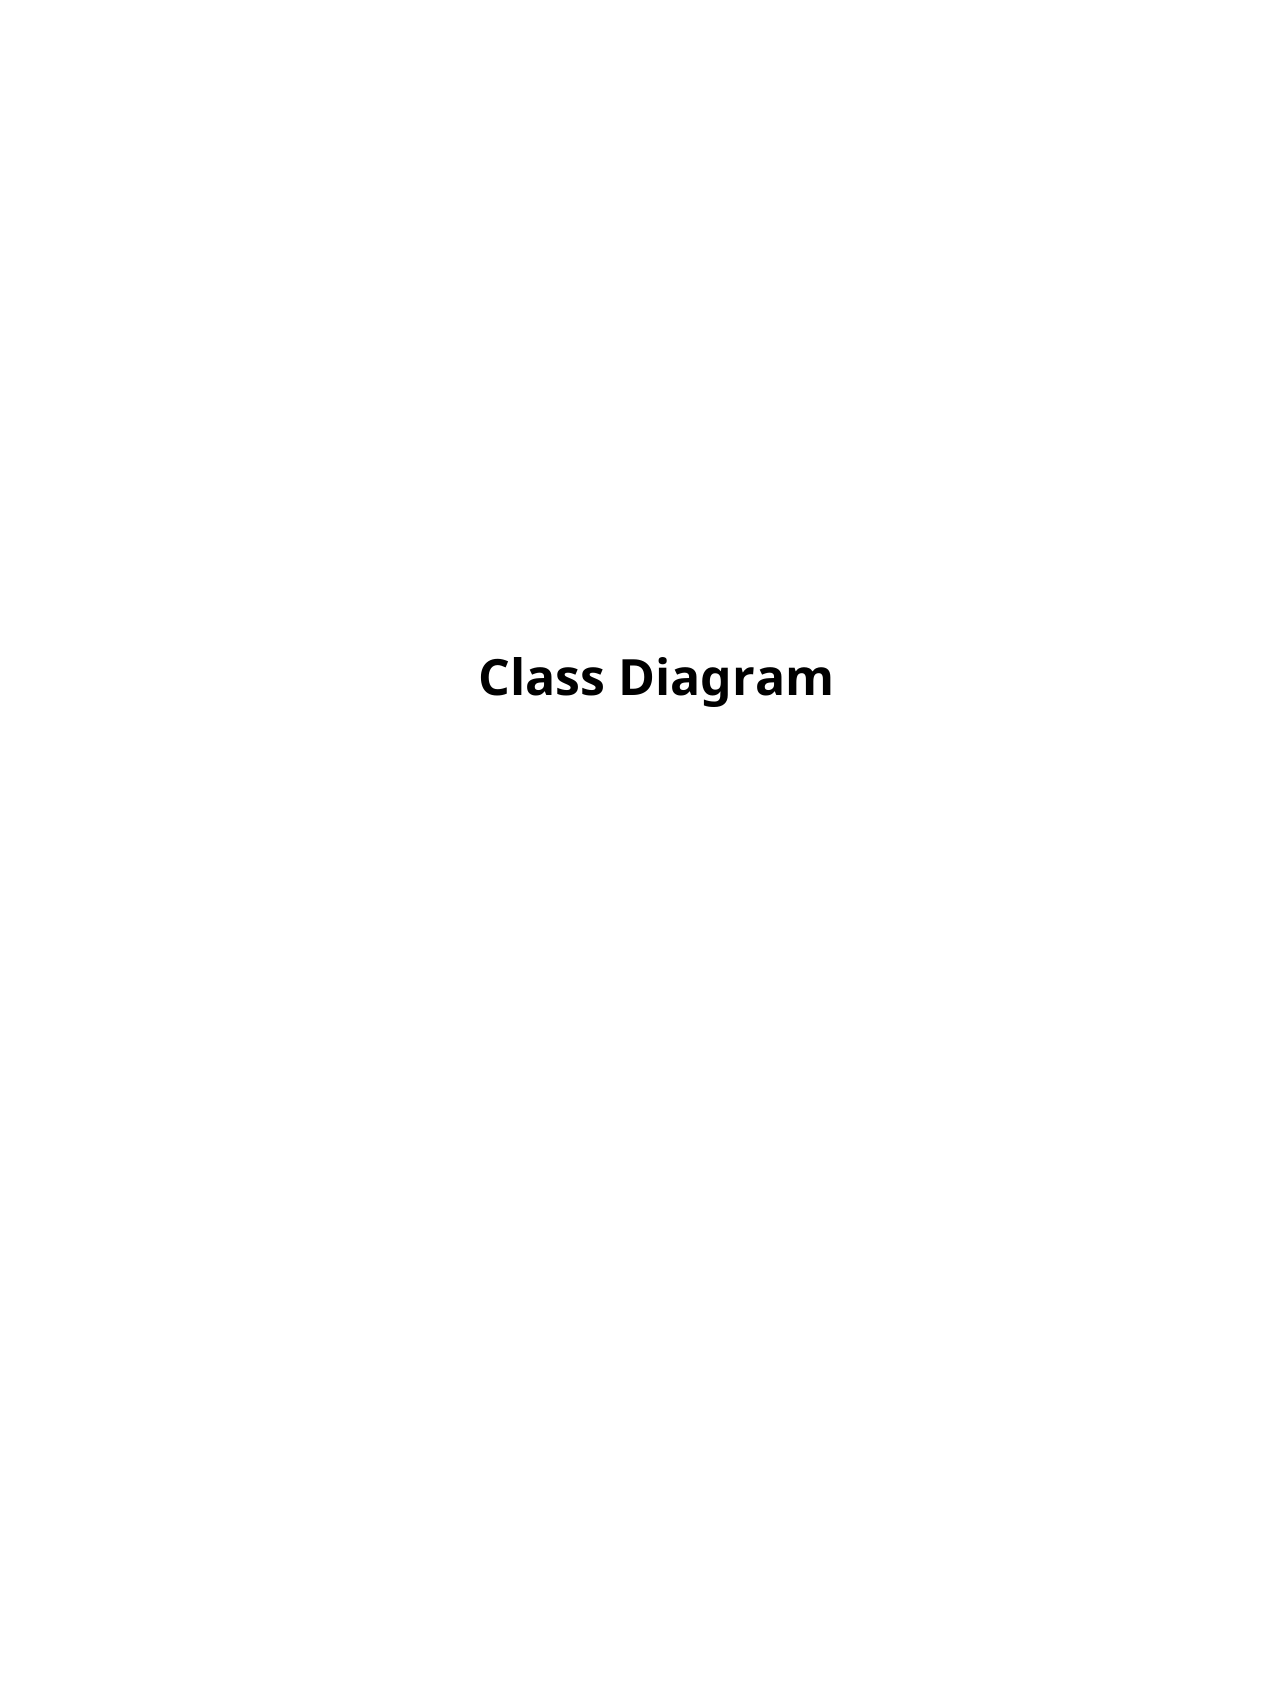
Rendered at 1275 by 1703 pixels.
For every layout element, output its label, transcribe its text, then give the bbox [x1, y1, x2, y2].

text Class Diagram [187, 642, 1125, 710]
